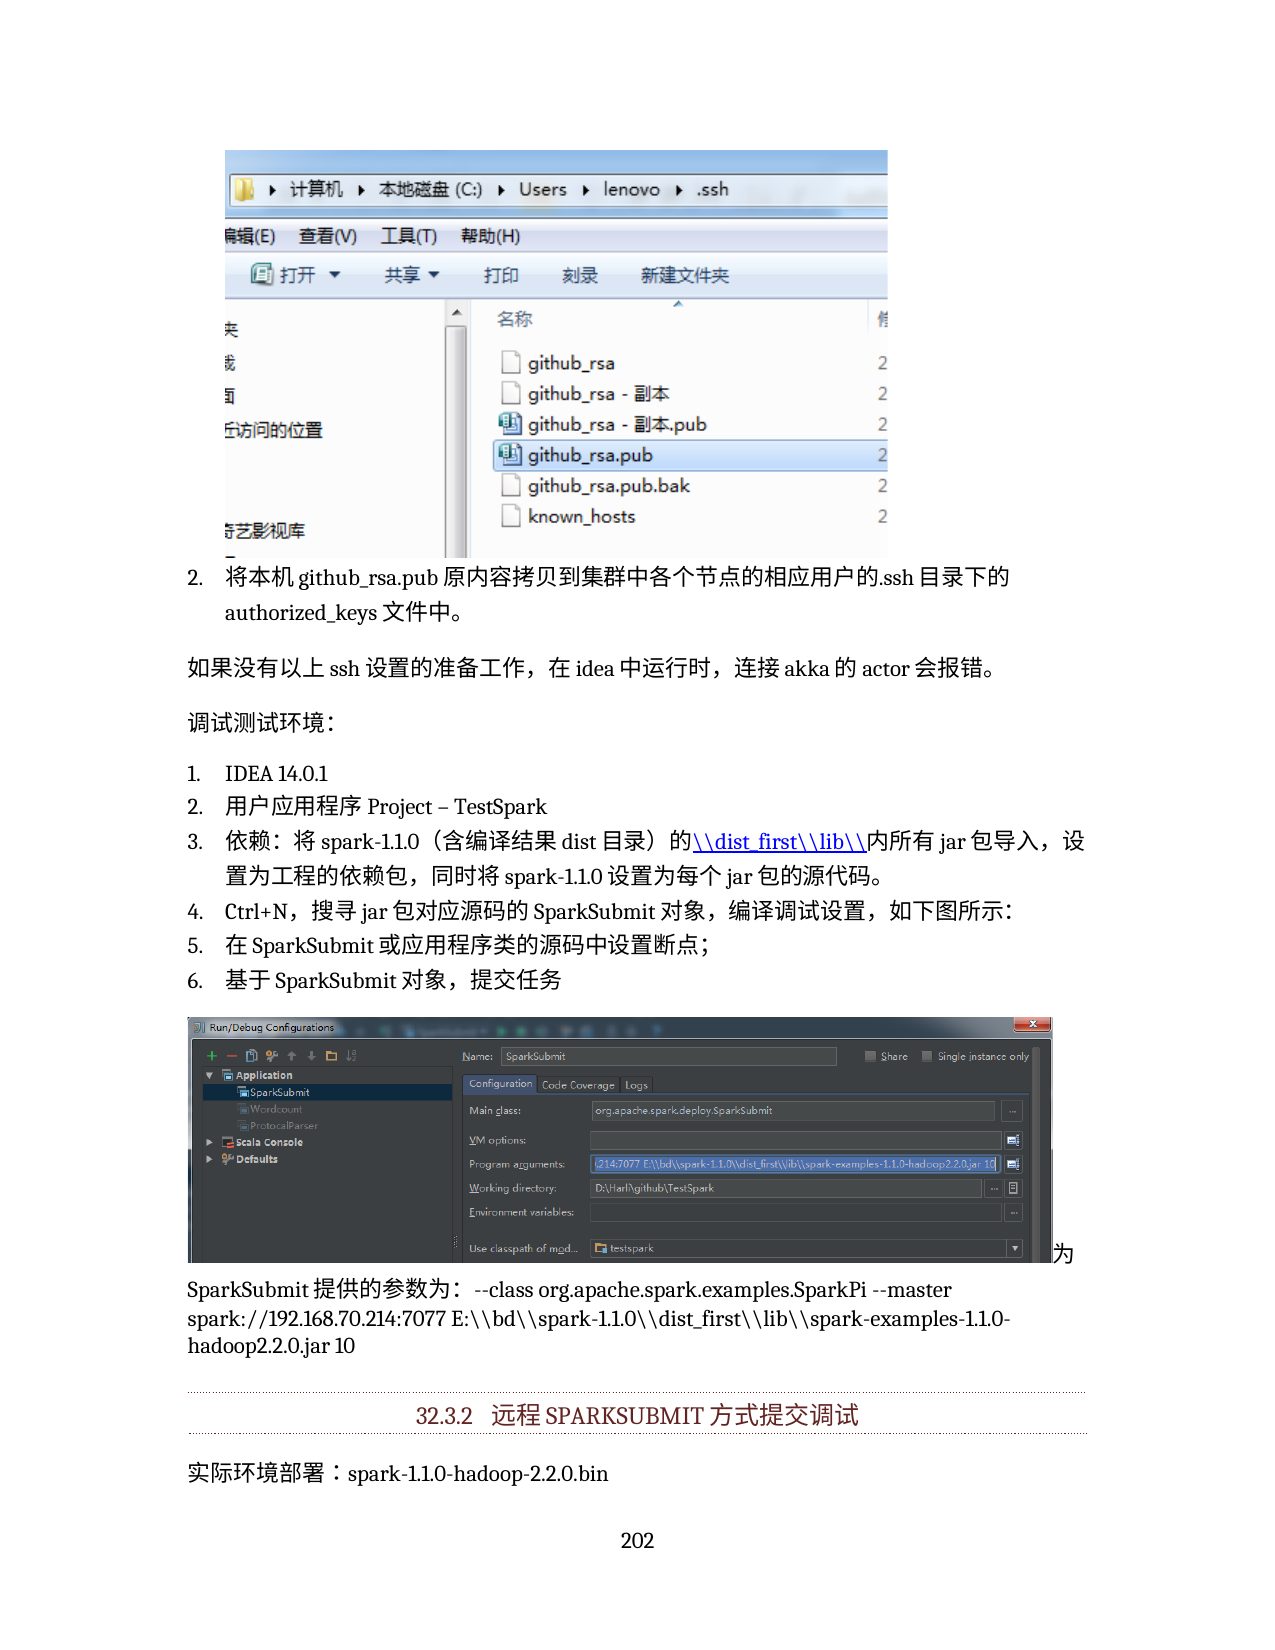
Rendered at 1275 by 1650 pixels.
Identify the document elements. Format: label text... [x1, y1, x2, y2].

picture [187, 1017, 1053, 1263]
list 用户应用程序Project – TestSpark [187, 788, 1087, 821]
list IDEA 14.0.1 [187, 761, 1087, 787]
list 依赖：将spark-1.1.0（含编译结果dist目录）的\\dist_first\\lib\\内所有jar包导入，设置为工程的依赖包，同时将spark-1.1.0设置为每个jar包的源代码。 [187, 823, 1087, 891]
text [187, 1018, 1087, 1359]
list 将本机github_rsa.pub 原内容拷贝到集群中各个节点的相应用户的.ssh目录下的authorized_keys文件中。 [187, 559, 1087, 627]
text 如果没有以上ssh设置的准备工作，在idea中运行时，连接akka的actor会报错。 [187, 649, 1087, 683]
list 基于SparkSubmit对象，提交任务 [187, 962, 1087, 995]
subtitle 远程SparkSubmit方式提交调试 [187, 1392, 1087, 1434]
list Ctrl+N，搜寻jar包对应源码的SparkSubmit对象，编译调试设置，如下图所示： [187, 893, 1087, 926]
text 实际环境部署：spark-1.1.0-hadoop-2.2.0.bin [187, 1457, 1087, 1488]
picture [225, 150, 888, 558]
list 在SparkSubmit或应用程序类的源码中设置断点； [187, 927, 1087, 961]
text 调试测试环境： [187, 705, 1087, 738]
